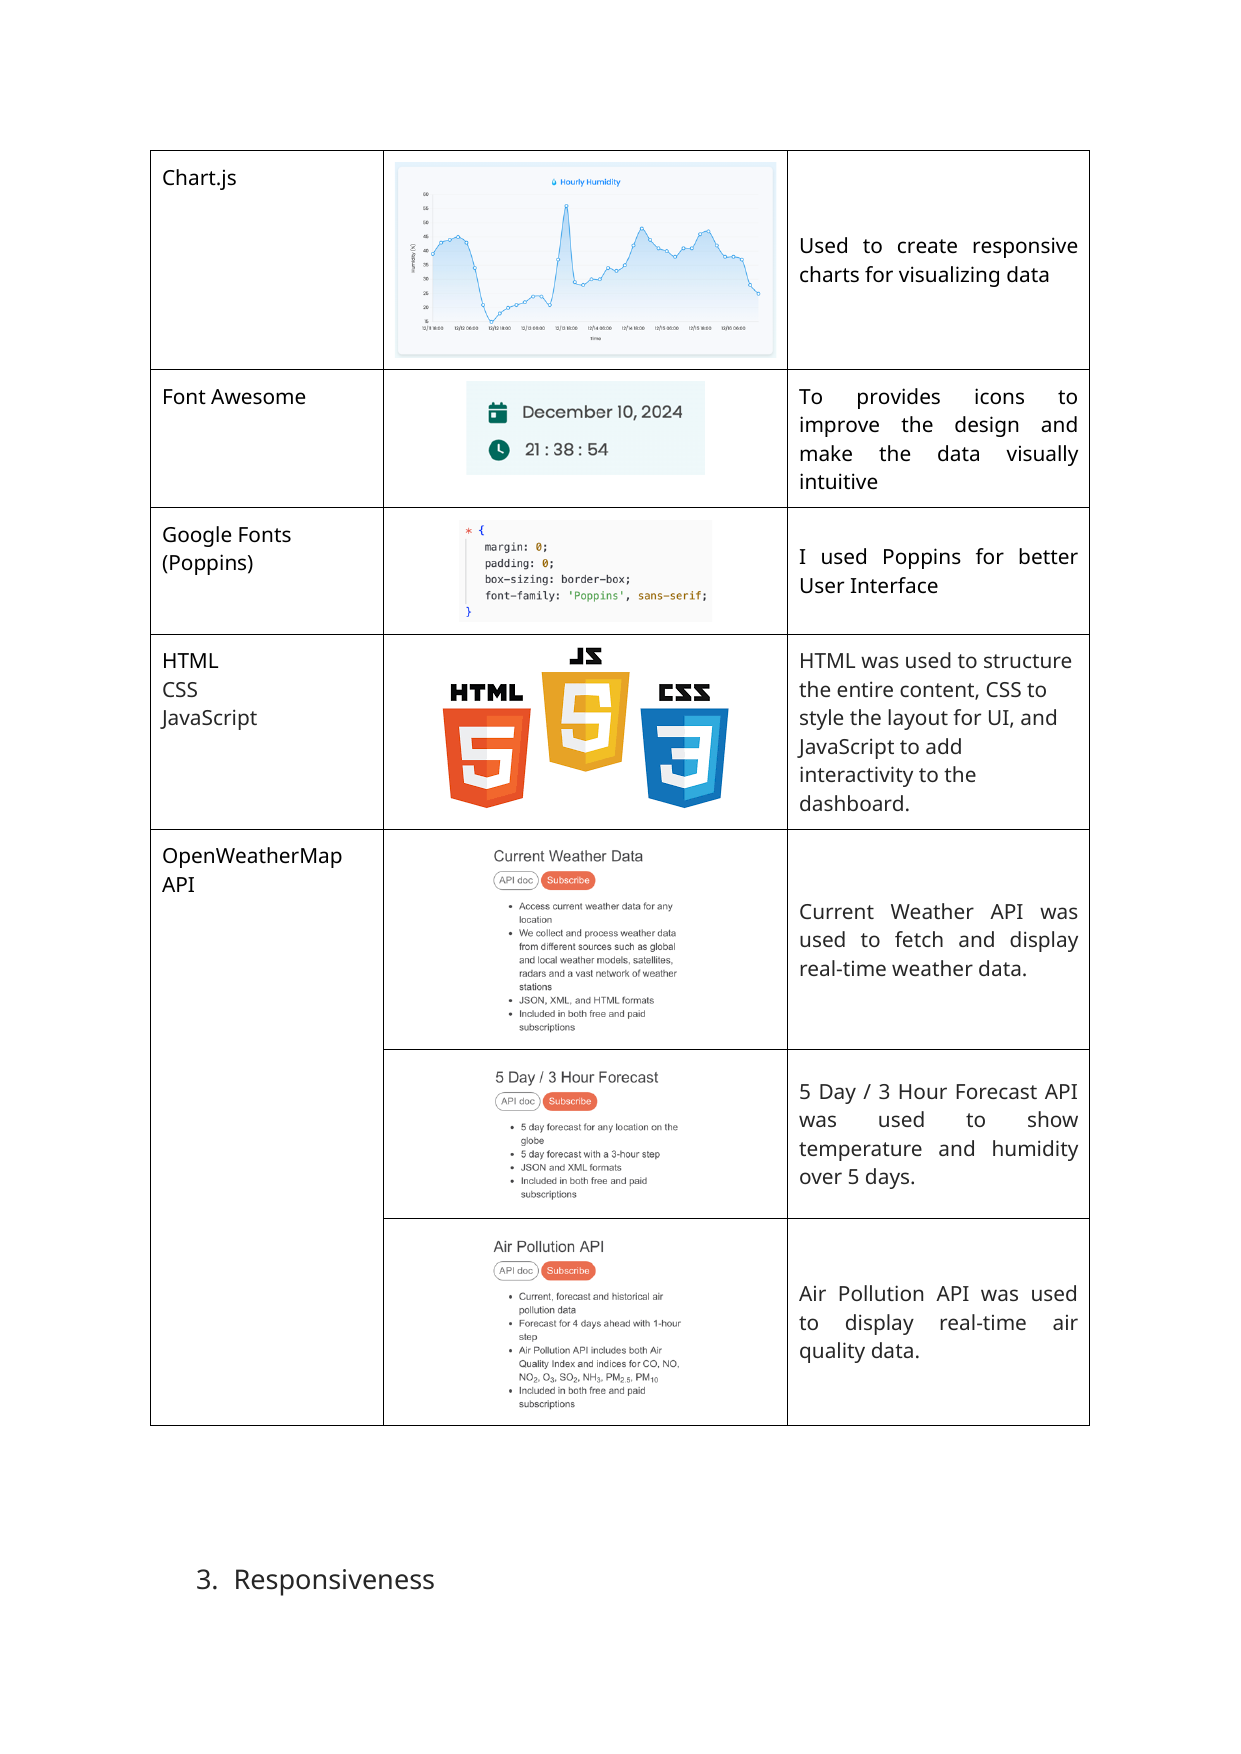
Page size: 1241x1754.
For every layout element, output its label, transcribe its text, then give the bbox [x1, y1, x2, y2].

table_cell HTML CSS JavaScript [151, 635, 383, 829]
table_header [384, 151, 787, 369]
picture [459, 520, 713, 622]
table_header Chart.js [151, 151, 383, 369]
table_cell Current Weather API was used to fetch and display real-time weather data. [788, 830, 1089, 1049]
picture [485, 841, 686, 1038]
table_cell [384, 370, 787, 507]
table_cell To provides icons to improve the design and make the data visually intuitive [788, 370, 1089, 507]
list Responsiveness [196, 1561, 1090, 1597]
picture [394, 162, 777, 358]
table_cell OpenWeatherMap API [151, 830, 383, 1425]
picture [486, 1061, 685, 1207]
table_cell Air Pollution API was used to display real-time air quality data. [788, 1219, 1089, 1425]
table_cell [384, 508, 787, 634]
picture [466, 381, 705, 475]
table_cell I used Poppins for better User Interface [788, 508, 1089, 634]
picture [483, 1231, 688, 1413]
table_cell Google Fonts (Poppins) [151, 508, 383, 634]
table_cell Font Awesome [151, 370, 383, 507]
table_cell [384, 635, 787, 829]
picture [436, 646, 735, 812]
table_cell 5 Day / 3 Hour Forecast API was used to show temperature and humidity over 5 days. [788, 1050, 1089, 1218]
table_header Used to create responsive charts for visualizing data [788, 151, 1089, 369]
table_cell [384, 1219, 787, 1425]
table_cell HTML was used to structure the entire content, CSS to style the layout for UI, and JavaScript to add interactivity to the dashboard. [788, 635, 1089, 829]
table_cell [384, 830, 787, 1049]
table_cell [384, 1050, 787, 1218]
